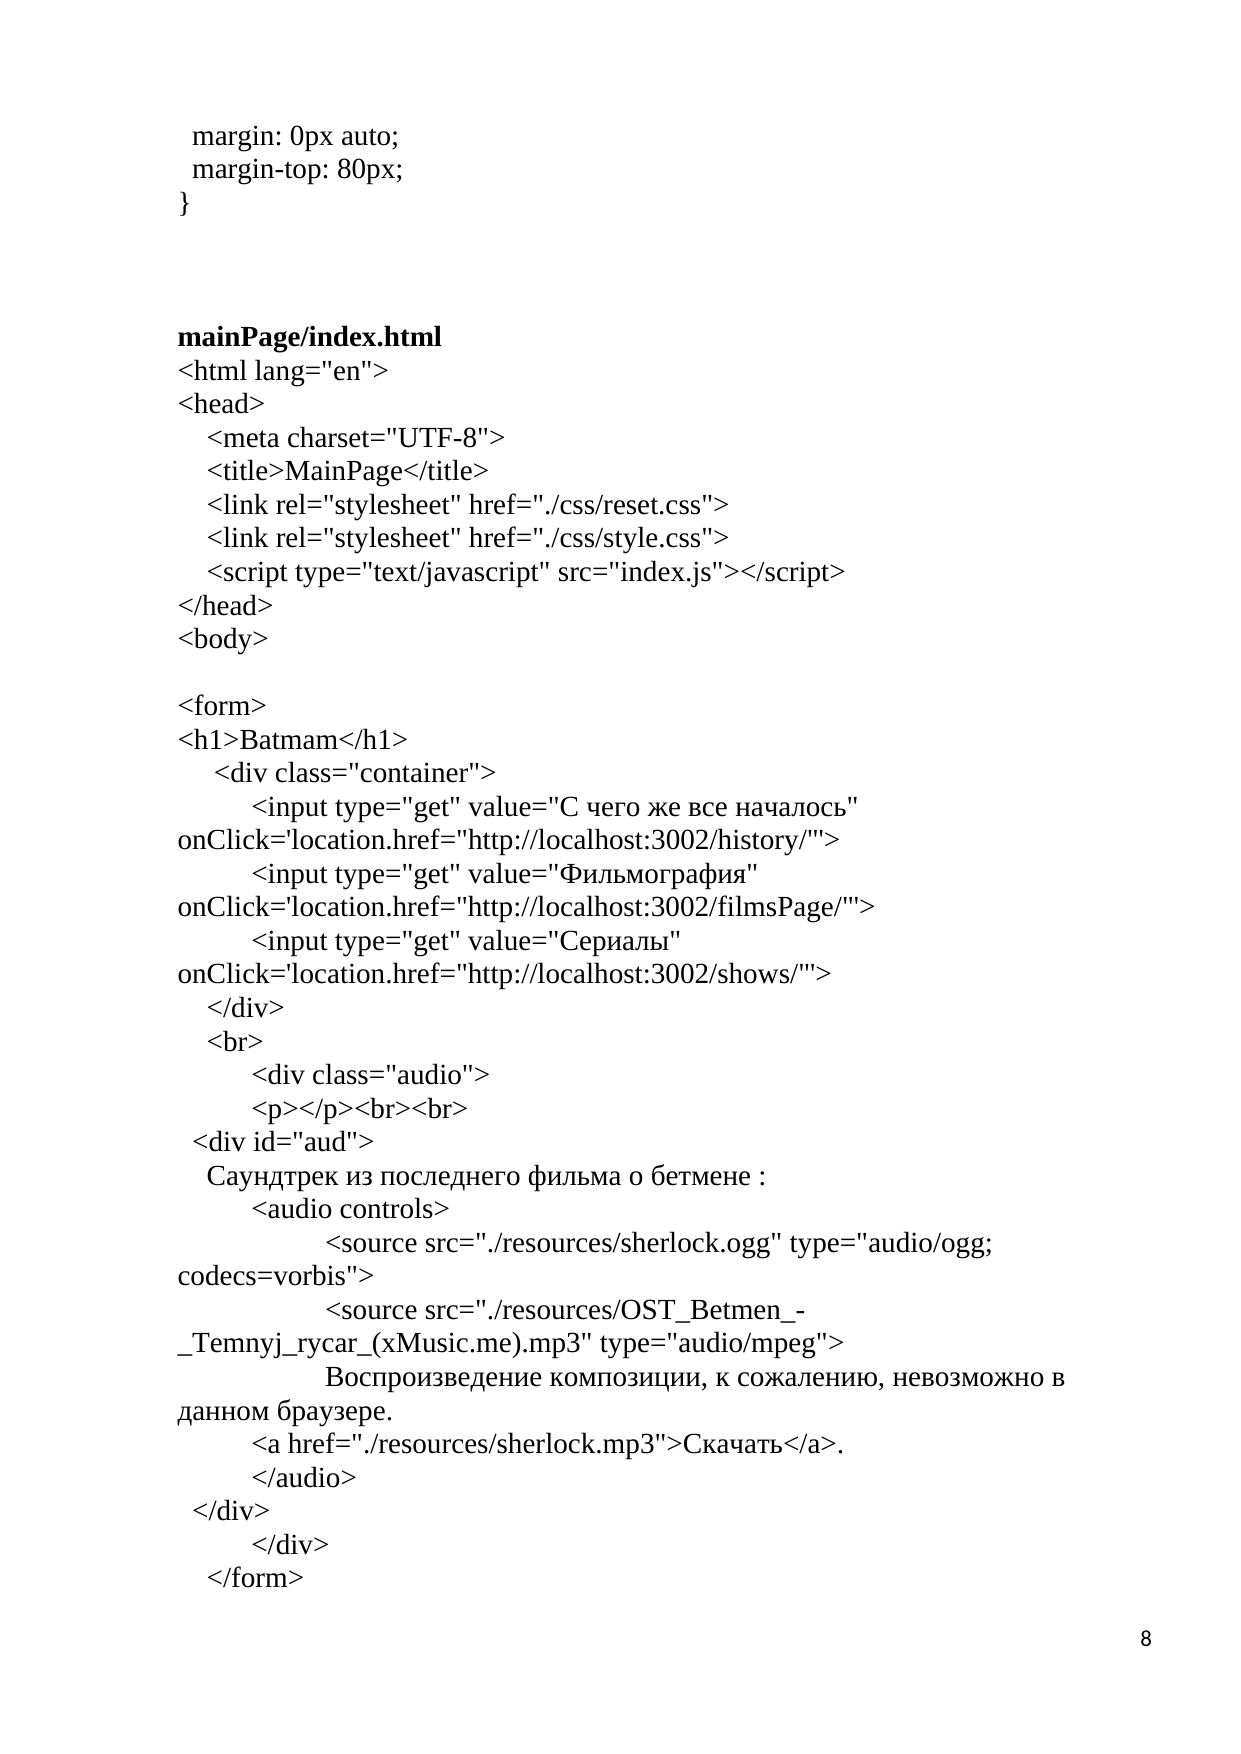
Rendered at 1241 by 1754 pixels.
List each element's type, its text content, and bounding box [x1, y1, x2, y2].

text <head> [177, 386, 1152, 420]
text <source src="./resources/sherlock.ogg" type="audio/ogg; codecs=vorbis"> [177, 1225, 1152, 1292]
text <a href="./resources/sherlock.mp3">Скачать</a>. [177, 1426, 1152, 1460]
text <input type="get" value="Сериалы" onClick='location.href="http://localhost:3002/shows/"'> [177, 923, 1152, 990]
text </div> [177, 1527, 1152, 1560]
text <script type="text/javascript" src="index.js"></script> [177, 554, 1152, 588]
text <link rel="stylesheet" href="./css/style.css"> [177, 521, 1152, 554]
text margin: 0px auto; [177, 118, 1152, 152]
text <source src="./resources/OST_Betmen_-_Temnyj_rycar_(xMusic.me).mp3" type="audio/mpeg"> [177, 1292, 1152, 1359]
text <br> [177, 1024, 1152, 1057]
text Воспроизведение композиции, к сожалению, невозможно в данном браузере. [177, 1359, 1152, 1426]
text } [177, 185, 1152, 219]
text <h1>Batmam</h1> [177, 722, 1152, 755]
text <p></p><br><br> [177, 1091, 1152, 1124]
text <title>MainPage</title> [177, 453, 1152, 487]
text margin-top: 80px; [177, 152, 1152, 185]
text <link rel="stylesheet" href="./css/reset.css"> [177, 487, 1152, 521]
text Саундтрек из последнего фильма о бетмене : [177, 1158, 1152, 1191]
text <div id="aud"> [177, 1124, 1152, 1158]
text <div class="audio"> [177, 1057, 1152, 1091]
text </audio> [177, 1460, 1152, 1493]
text </div> [177, 990, 1152, 1024]
text <form> [177, 688, 1152, 722]
text </form> [177, 1560, 1152, 1594]
text mainPage/index.html [177, 319, 1152, 353]
text <audio controls> [177, 1191, 1152, 1225]
text <div class="container"> [177, 755, 1152, 789]
text <input type="get" value="Фильмография" onClick='location.href="http://localhost:3002/filmsPage/"'> [177, 856, 1152, 923]
text <html lang="en"> [177, 353, 1152, 386]
text </div> [177, 1493, 1152, 1527]
text <body> [177, 621, 1152, 655]
text <meta charset="UTF-8"> [177, 420, 1152, 453]
text <input type="get" value="С чего же все началось" onClick='location.href="http://localhost:3002/history/"'> [177, 789, 1152, 856]
text </head> [177, 588, 1152, 621]
